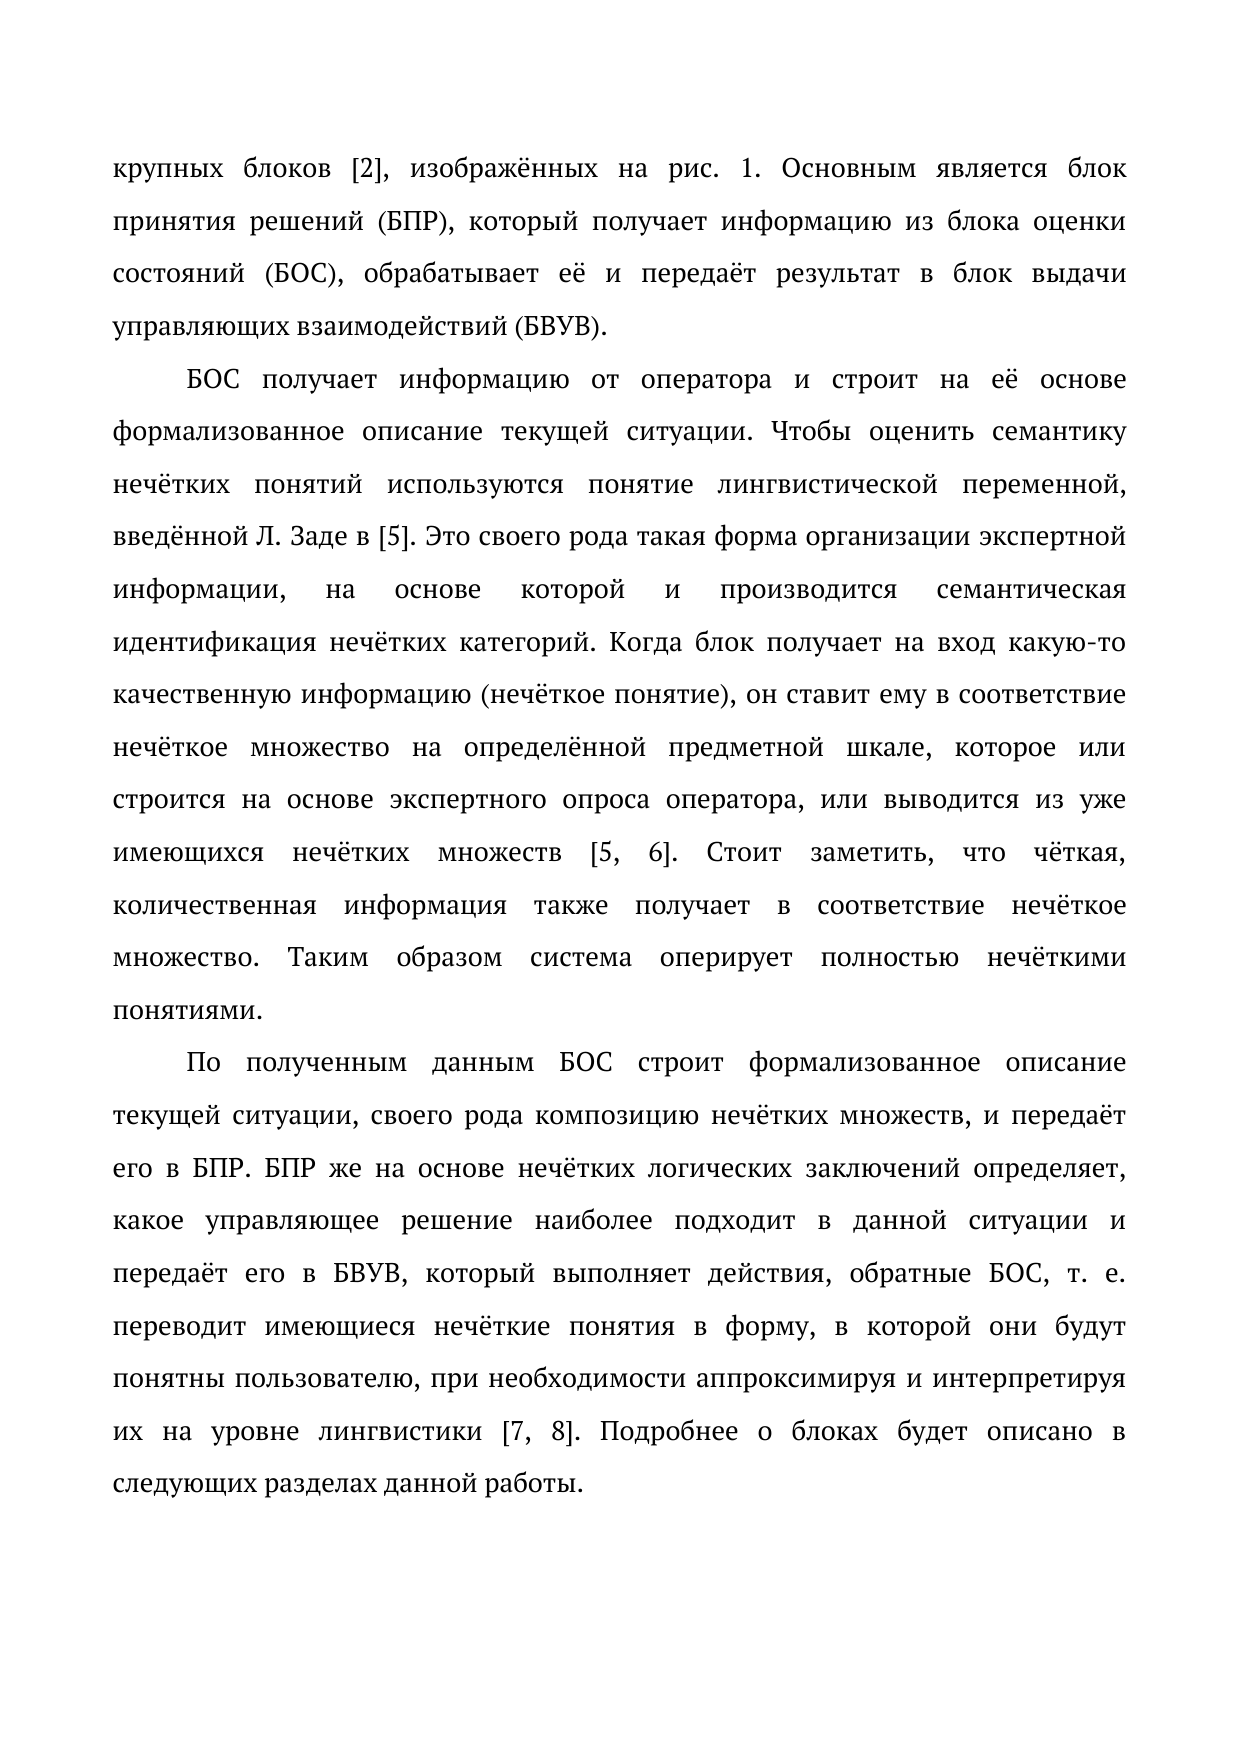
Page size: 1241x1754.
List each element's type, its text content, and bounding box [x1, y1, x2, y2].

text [112, 150, 1128, 343]
text По полученным данным БОС строит формализованное описание текущей ситуации, своего рода композицию нечётких множеств, и передаёт его в БПР. БПР же на основе нечётких логических заключений определяет, какое управляющее решение наиболее подходит в данной ситуации и передаёт его в БВУВ, который выполняет действия, обратные БОС, т. е. переводит имеющиеся нечёткие понятия в форму, в которой они будут понятны пользователю, при необходимости аппроксимируя и интерпретируя их на уровне лингвистики [7, 8]. Подробнее о блоках будет описано в следующих разделах данной работы. [112, 1044, 1128, 1500]
text БОС получает информацию от оператора и строит на её основе формализованное описание текущей ситуации. Чтобы оценить семантику нечётких понятий используются понятие лингвистической переменной, введённой Л. Заде в [5]. Это своего рода такая форма организации экспертной информации, на основе которой и производится семантическая идентификация нечётких категорий. Когда блок получает на вход какую-то качественную информацию (нечёткое понятие), он ставит ему в соответствие нечёткое множество на определённой предметной шкале, которое или строится на основе экспертного опроса оператора, или выводится из уже имеющихся нечётких множеств [5, 6]. Стоит заметить, что чёткая, количественная информация также получает в соответствие нечёткое множество. Таким образом система оперирует полностью нечёткими понятиями. [112, 360, 1128, 1027]
